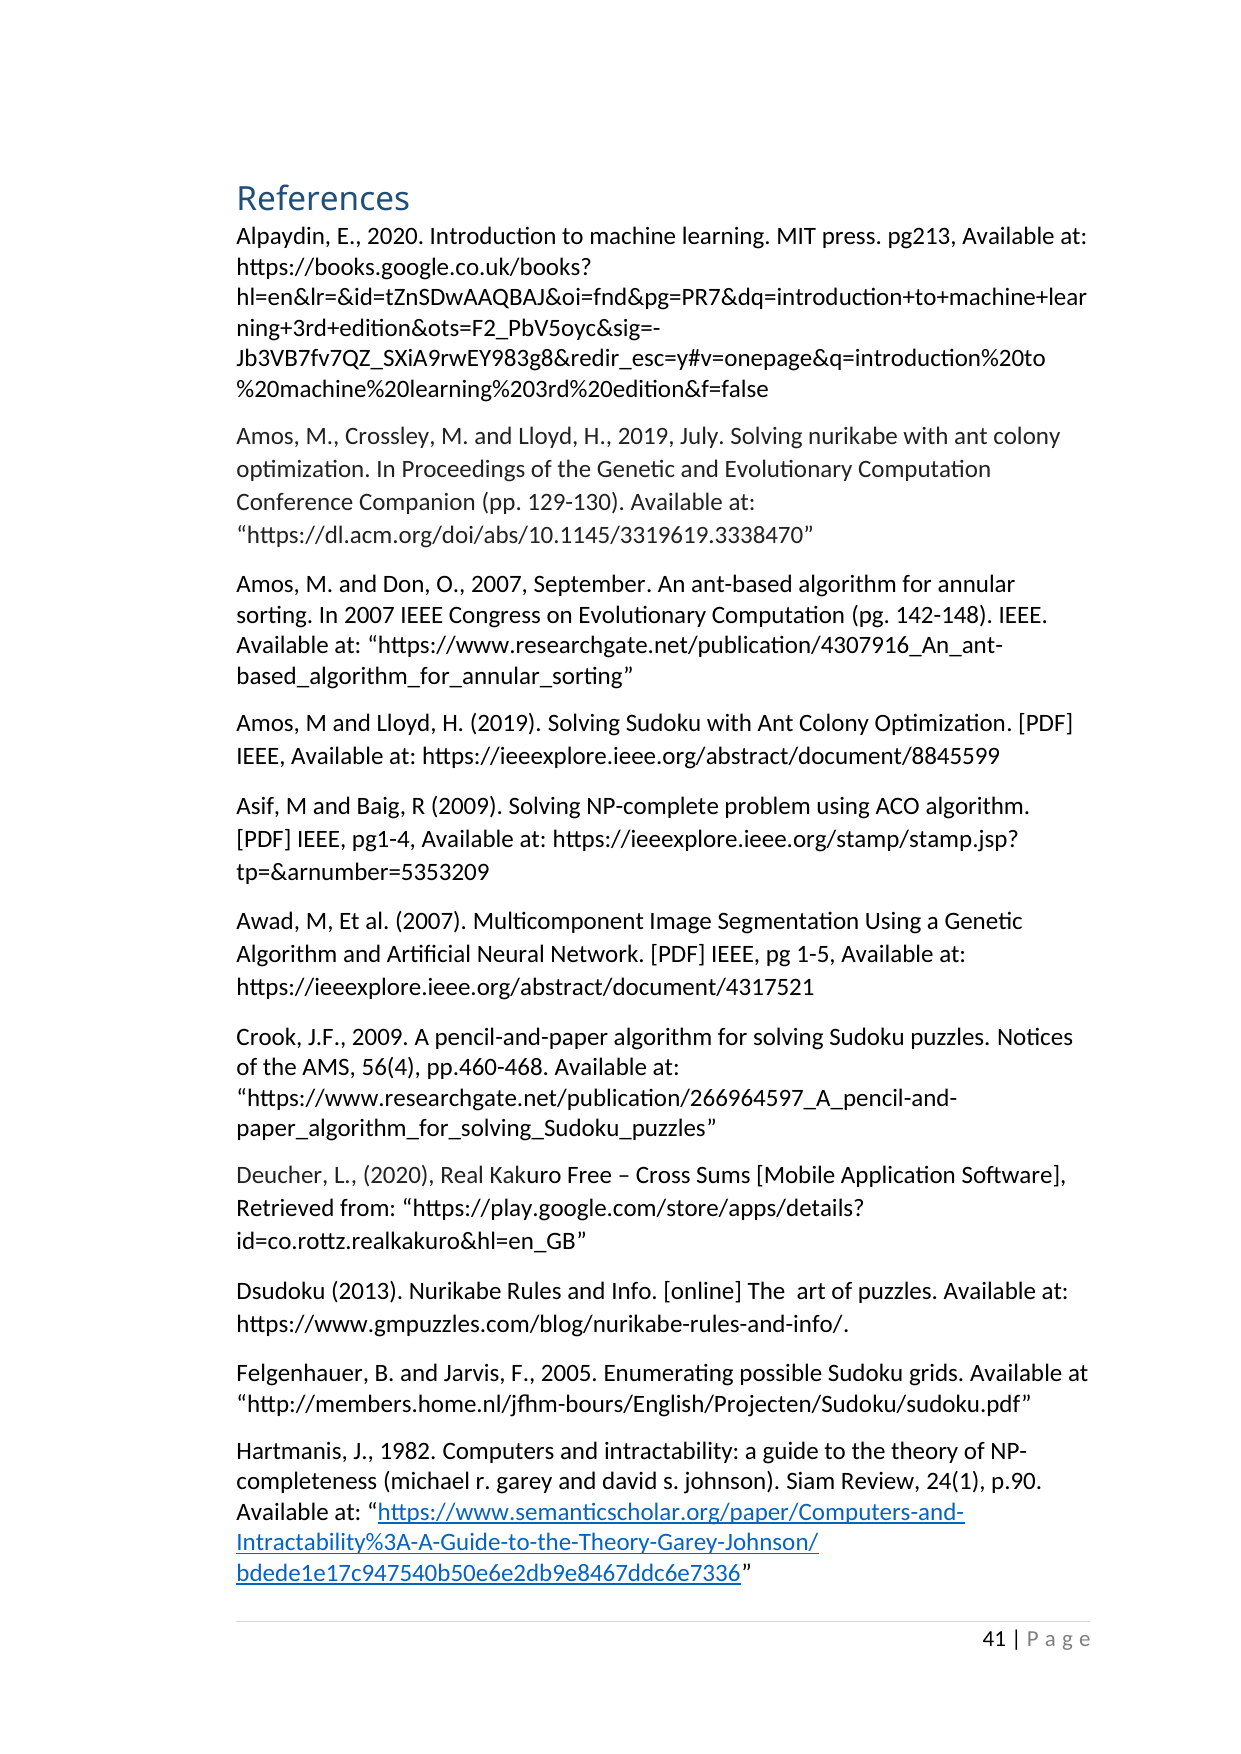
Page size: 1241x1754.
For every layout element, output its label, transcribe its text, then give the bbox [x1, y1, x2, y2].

text Amos, M and Lloyd, H. (2019). Solving Sudoku with Ant Colony Optimization. [PDF] IEEE, Available at: https://ieeexplore.ieee.org/abstract/document/8845599 [236, 707, 1090, 771]
text Dsudoku (2013). Nurikabe Rules and Info. [online] The art of puzzles. Available at: https://www.gmpuzzles.com/blog/nurikabe-rules-and-info/. [236, 1275, 1090, 1338]
text Crook, J.F., 2009. A pencil-and-paper algorithm for solving Sudoku puzzles. Notices of the AMS, 56(4), pp.460-468. Available at: “https://www.researchgate.net/publication/266964597_A_pencil-and-paper_algorithm_for_solving_Sudoku_puzzles” [236, 1021, 1090, 1143]
text Deucher, L., (2020), Real Kakuro Free – Cross Sums [Mobile Application Software], Retrieved from: “https://play.google.com/store/apps/details?id=co.rottz.realkakuro&hl=en_GB” [236, 1159, 1090, 1256]
text Amos, M. and Don, O., 2007, September. An ant-based algorithm for annular sorting. In 2007 IEEE Congress on Evolutionary Computation (pg. 142-148). IEEE. Available at: “https://www.researchgate.net/publication/4307916_An_ant-based_algorithm_for_annular_sorting” [236, 568, 1090, 691]
text Amos, M., Crossley, M. and Lloyd, H., 2019, July. Solving nurikabe with ant colony optimization. In Proceedings of the Genetic and Evolutionary Computation Conference Companion (pp. 129-130). Available at: “https://dl.acm.org/doi/abs/10.1145/3319619.3338470” [236, 420, 1090, 549]
text Felgenhauer, B. and Jarvis, F., 2005. Enumerating possible Sudoku grids. Available at “http://members.home.nl/jfhm-bours/English/Projecten/Sudoku/sudoku.pdf” [247, 1388, 1021, 1418]
subtitle References [236, 175, 1090, 220]
text Asif, M and Baig, R (2009). Solving NP-complete problem using ACO algorithm. [PDF] IEEE, pg1-4, Available at: https://ieeexplore.ieee.org/stamp/stamp.jsp?tp=&arnumber=5353209 [236, 790, 1090, 886]
text Awad, M, Et al. (2007). Multicomponent Image Segmentation Using a Genetic Algorithm and Artificial Neural Network. [PDF] IEEE, pg 1-5, Available at: https://ieeexplore.ieee.org/abstract/document/4317521 [236, 905, 1090, 1002]
text Hartmanis, J., 1982. Computers and intractability: a guide to the theory of NP-completeness (michael r. garey and david s. johnson). Siam Review, 24(1), p.90. Available at: “https://www.semanticscholar.org/paper/Computers-and-Intractability%3A-A-Guide-to-the-Theory-Garey-Johnson/bdede1e17c947540b50e6e2db9e8467ddc6e7336” [236, 1435, 1090, 1588]
text Alpaydin, E., 2020. Introduction to machine learning. MIT press. pg213, Available at: https://books.google.co.uk/books?hl=en&lr=&id=tZnSDwAAQBAJ&oi=fnd&pg=PR7&dq=introduction+to+machine+learning+3rd+edition&ots=F2_PbV5oyc&sig=-Jb3VB7fv7QZ_SXiA9rwEY983g8&redir_esc=y#v=onepage&q=introduction%20to%20machine%20learning%203rd%20edition&f=false [236, 220, 1090, 403]
